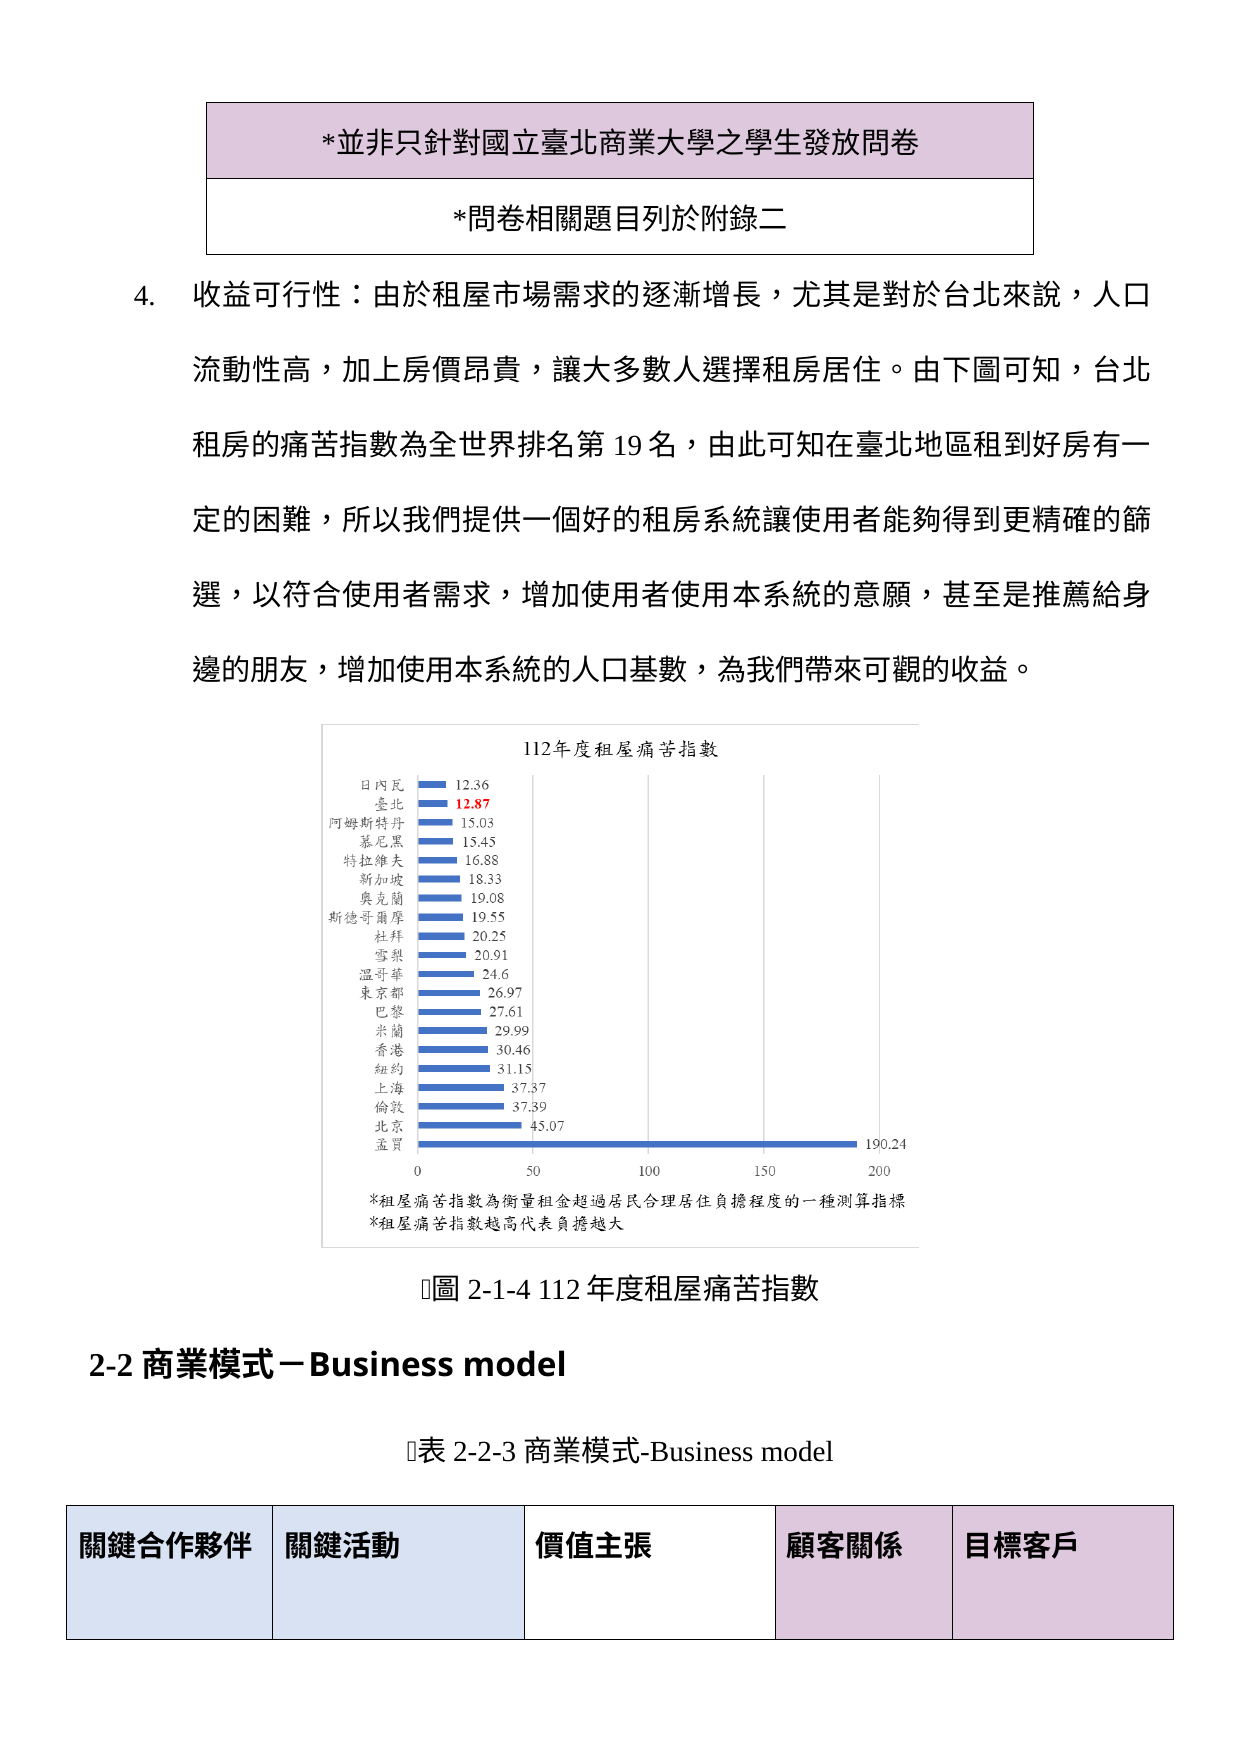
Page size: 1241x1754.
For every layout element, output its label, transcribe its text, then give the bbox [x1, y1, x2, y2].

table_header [525, 1506, 775, 1639]
table_header 關鍵合作夥伴 房東 房仲 [67, 1506, 272, 1639]
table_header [273, 1506, 524, 1639]
table_cell *問卷相關題目列於附錄二 [207, 179, 1033, 254]
subtitle 商業模式－Business model [89, 1324, 1152, 1399]
list 收益可行性：由於租屋市場需求的逐漸增長，尤其是對於台北來說，人口流動性高，加上房價昂貴，讓大多數人選擇租房居住。由下圖可知，台北租房的痛苦指數為全世界排名第19名，由此可知在臺北地區租到好房有一定的困難，所以我們提供一個好的租房系統讓使用者能夠得到更精確的篩選，以符合使用者需求，增加使用者使用本系統的意願，甚至是推薦給身邊的朋友，增加使用本系統的人口基數，為我們帶來可觀的收益。 [133, 255, 1152, 705]
table_header 顧客關係 會員制 訂閱推送 客服服務 [776, 1506, 952, 1639]
table_cell *並非只針對國立臺北商業大學之學生發放問卷 [207, 103, 1033, 178]
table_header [953, 1506, 1173, 1639]
picture [321, 724, 919, 1248]
text 圖 2-1-4 112年度租屋痛苦指數 [89, 1249, 1152, 1324]
